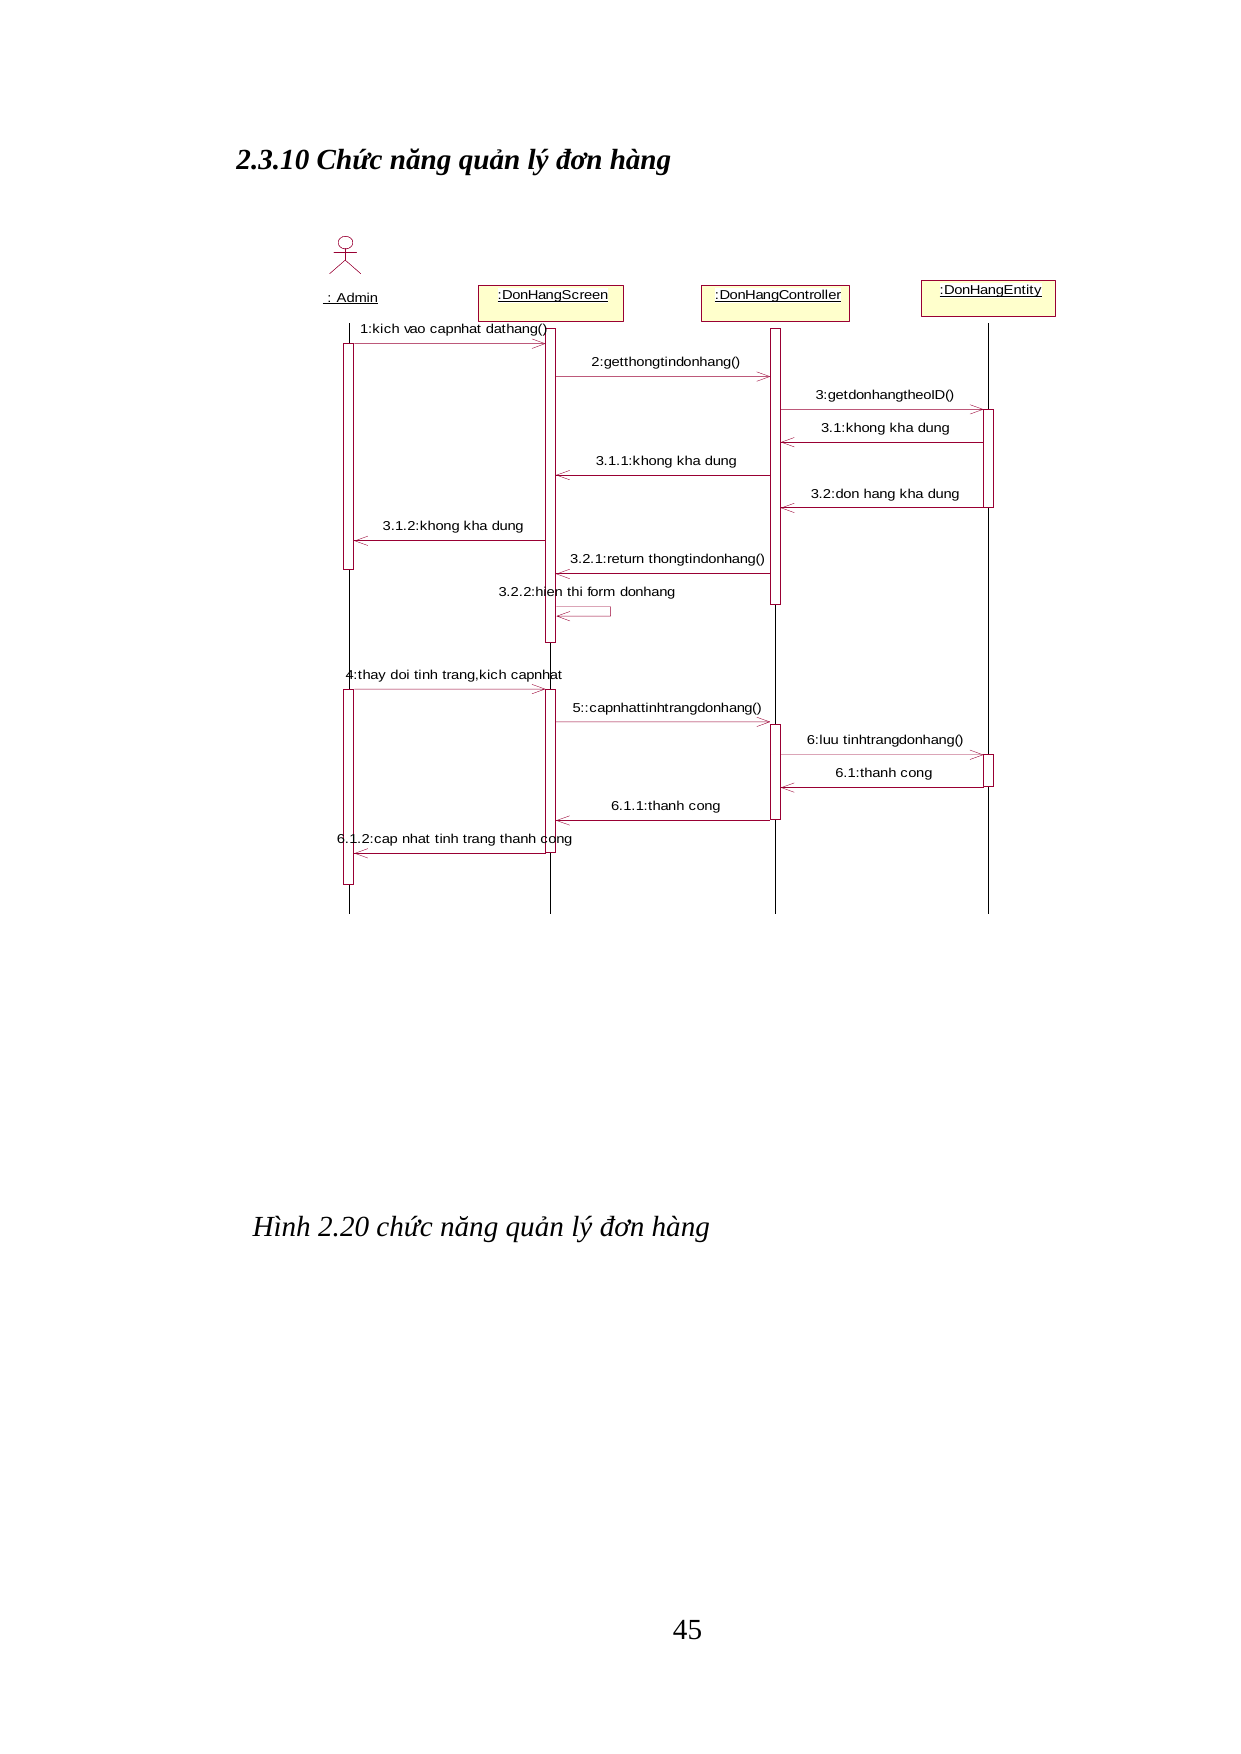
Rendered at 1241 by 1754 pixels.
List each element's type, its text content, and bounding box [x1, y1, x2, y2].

subtitle Chức năng quản lý đơn hàng [177, 142, 1122, 176]
